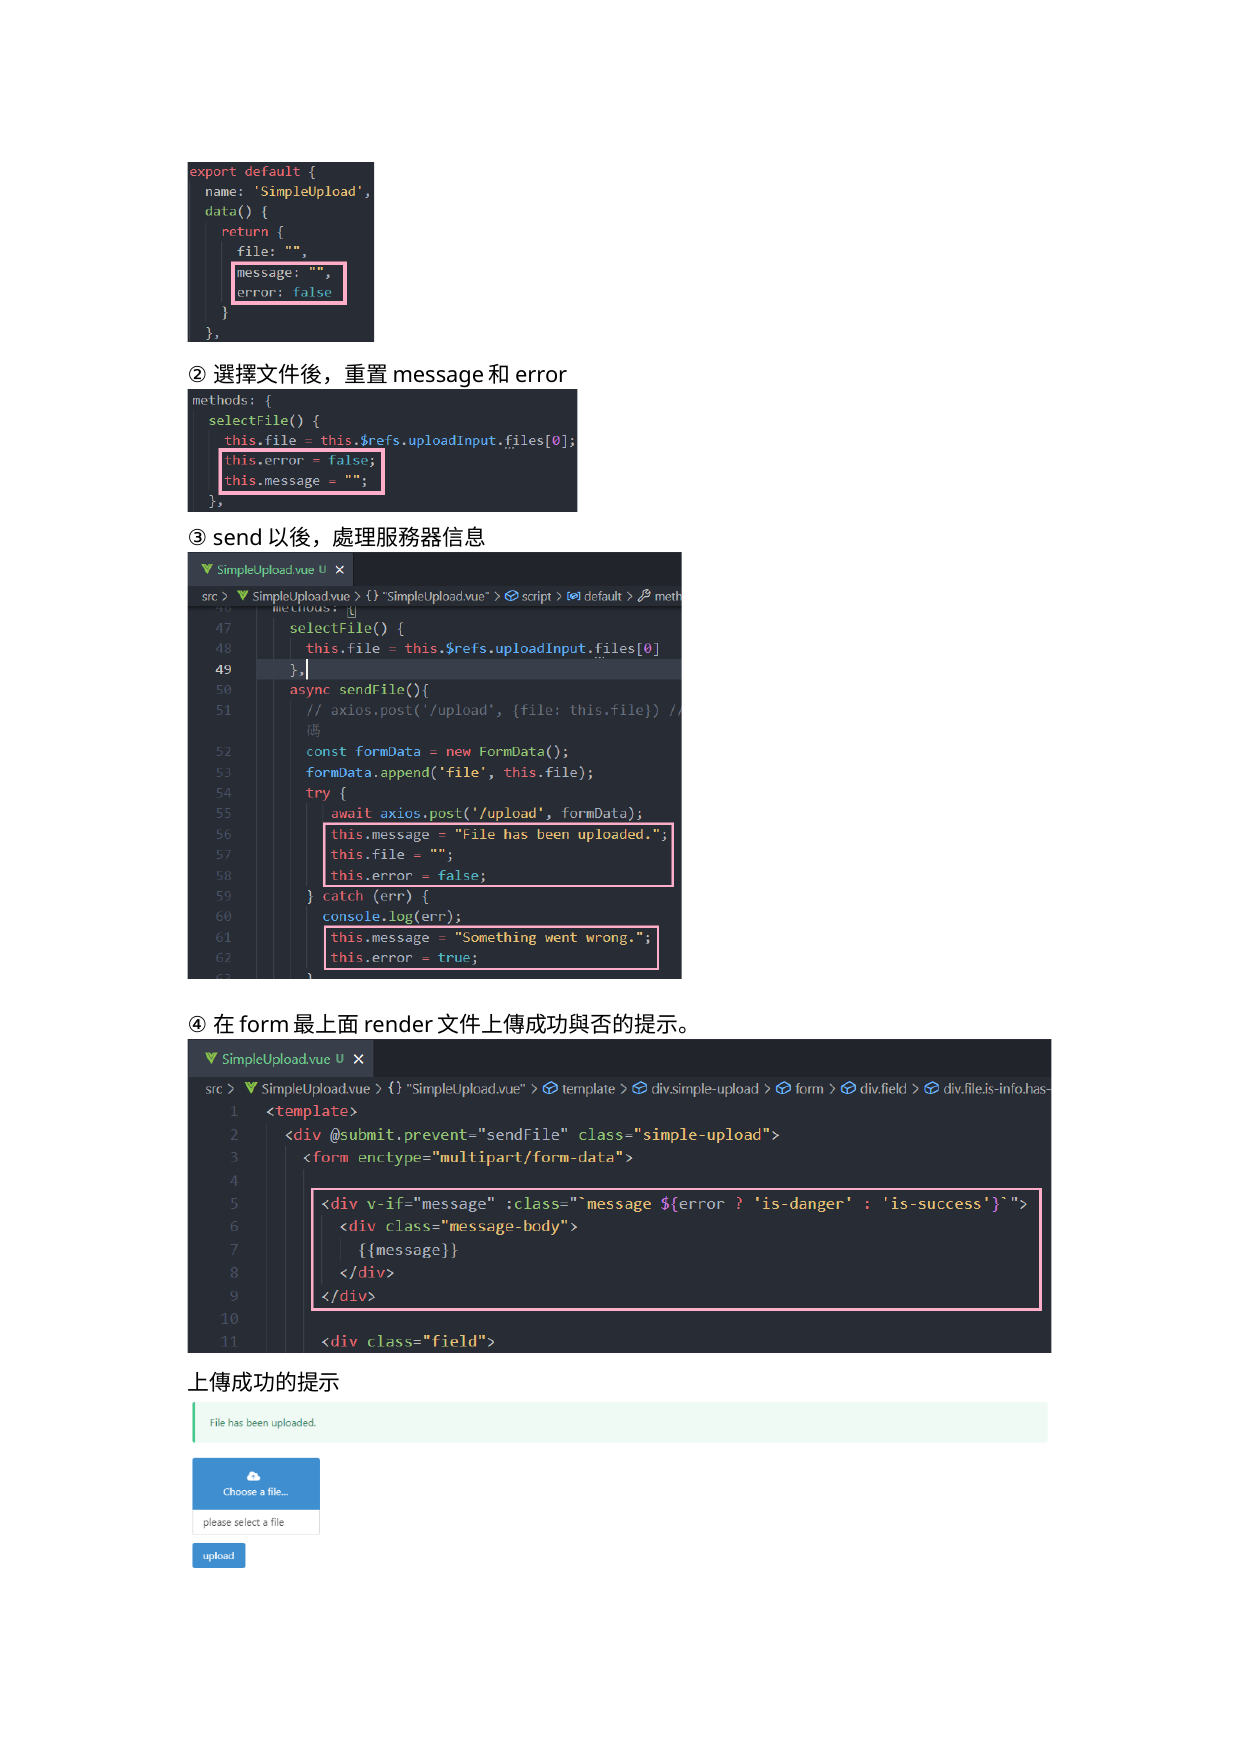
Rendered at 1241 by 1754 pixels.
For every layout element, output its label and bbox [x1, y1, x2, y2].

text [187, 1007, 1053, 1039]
picture [187, 1039, 1052, 1353]
picture [187, 1397, 1053, 1576]
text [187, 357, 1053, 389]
picture [187, 552, 682, 979]
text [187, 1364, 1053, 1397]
picture [187, 162, 375, 342]
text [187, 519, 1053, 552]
picture [187, 389, 578, 512]
